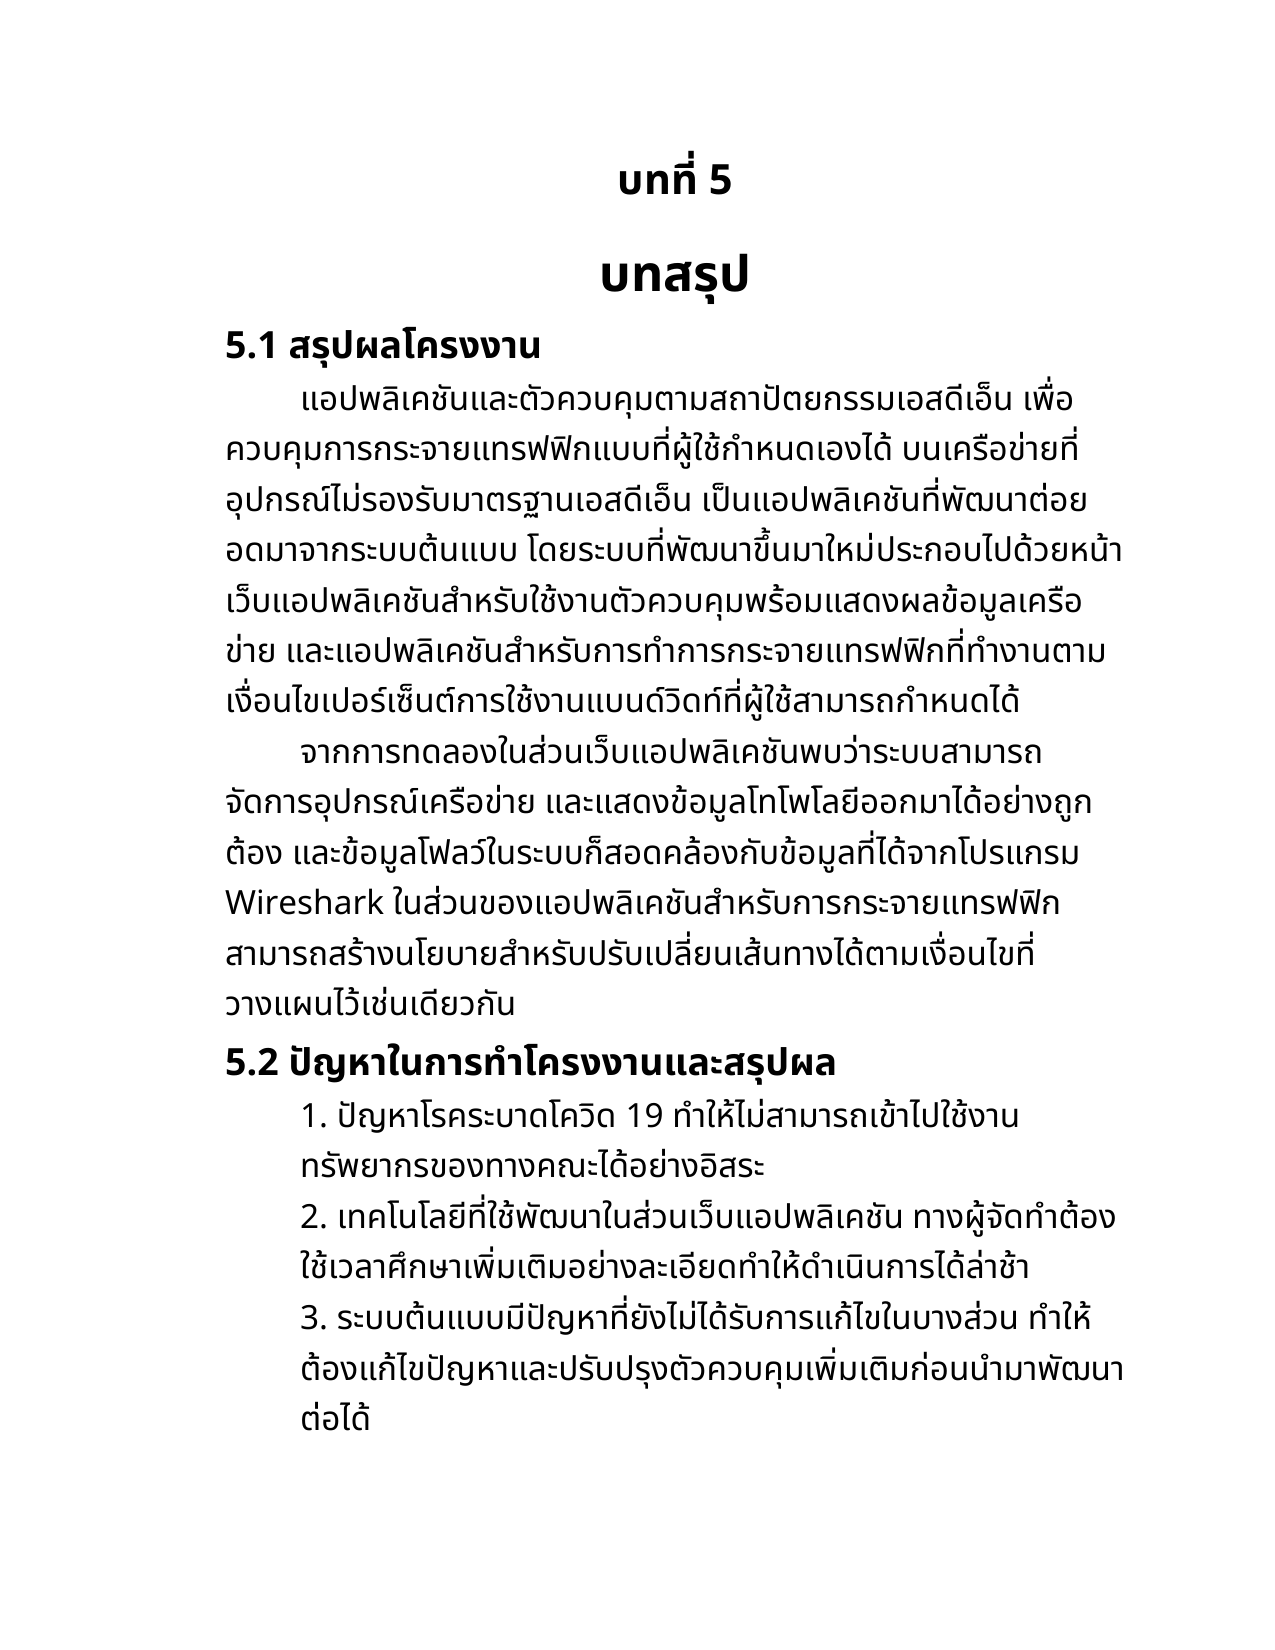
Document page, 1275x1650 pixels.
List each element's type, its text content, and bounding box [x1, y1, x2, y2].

text 1. ปัญหาโรคระบาดโควิด 19 ทำให้ไม่สามารถเข้าไปใช้งานทรัพยากรของทางคณะได้อย่างอิสระ [300, 1092, 1125, 1193]
text 2. เทคโนโลยีที่ใช้พัฒนาในส่วนเว็บแอปพลิเคชัน ทางผู้จัดทำต้องใช้เวลาศึกษาเพิ่มเติมอย่างละเอียดทำให้ดำเนินการได้ล่าช้า [300, 1193, 1125, 1294]
text บทที่ 5 [225, 150, 1125, 213]
text 3. ระบบต้นแบบมีปัญหาที่ยังไม่ได้รับการแก้ไขในบางส่วน ทำให้ต้องแก้ไขปัญหาและปรับปรุงตัวควบคุมเพิ่มเติมก่อนนำมาพัฒนาต่อได้ [300, 1294, 1125, 1445]
subtitle บทสรุป [225, 238, 1125, 314]
text จากการทดลองในส่วนเว็บแอปพลิเคชันพบว่าระบบสามารถจัดการอุปกรณ์เครือข่าย และแสดงข้อมูลโทโพโลยีออกมาได้อย่างถูกต้อง และข้อมูลโฟลว์ในระบบก็สอดคล้องกับข้อมูลที่ได้จากโปรแกรม Wireshark ในส่วนของแอปพลิเคชันสำหรับการกระจายแทรฟฟิกสามารถสร้างนโยบายสำหรับปรับเปลี่ยนเส้นทางได้ตามเงื่อนไขที่วางแผนไว้เช่นเดียวกัน [225, 728, 1125, 1031]
subtitle 5.2 ปัญหาในการทำโครงงานและสรุปผล [225, 1035, 1125, 1092]
subtitle 5.1 สรุปผลโครงงาน [225, 318, 1125, 375]
text แอปพลิเคชันและตัวควบคุมตามสถาปัตยกรรมเอสดีเอ็น เพื่อควบคุมการกระจายแทรฟฟิกแบบที่ผู้ใช้กำหนดเองได้ บนเครือข่ายที่อุปกรณ์ไม่รองรับมาตรฐานเอสดีเอ็น เป็นแอปพลิเคชันที่พัฒนาต่อยอดมาจากระบบต้นแบบ โดยระบบที่พัฒนาขึ้นมาใหม่ประกอบไปด้วยหน้าเว็บแอปพลิเคชันสำหรับใช้งานตัวควบคุมพร้อมแสดงผลข้อมูลเครือข่าย และแอปพลิเคชันสำหรับการทำการกระจายแทรฟฟิกที่ทำงานตามเงื่อนไขเปอร์เซ็นต์การใช้งานแบนด์วิดท์ที่ผู้ใช้สามารถกำหนดได้ [225, 375, 1125, 728]
